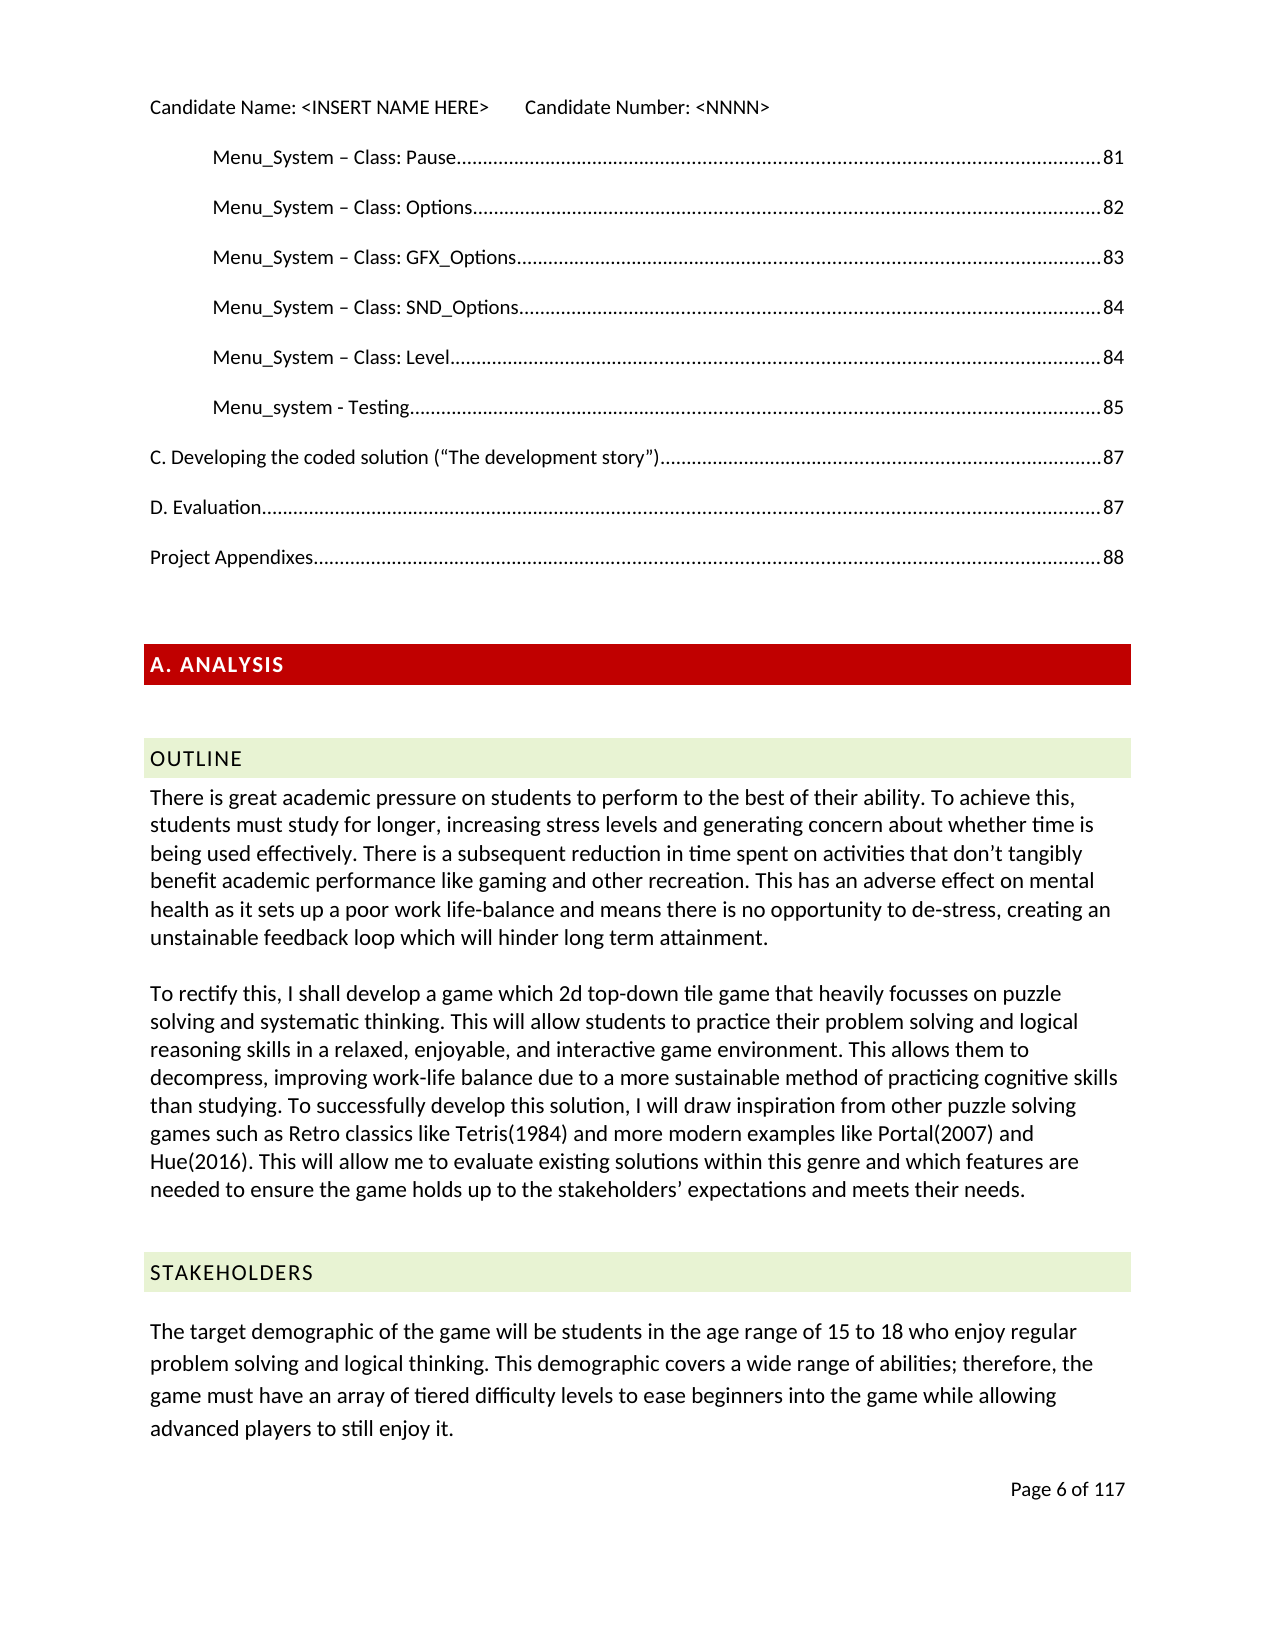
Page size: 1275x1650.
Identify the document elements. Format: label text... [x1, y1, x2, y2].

subtitle Outline [150, 744, 1125, 772]
text There is great academic pressure on students to perform to the best of their ability. To achieve this, students must study for longer, increasing stress levels and generating concern about whether time is being used effectively. There is a subsequent reduction in time spent on activities that don’t tangibly benefit academic performance like gaming and other recreation. This has an adverse effect on mental health as it sets up a poor work life-balance and means there is no opportunity to de-stress, creating an unstainable feedback loop which will hinder long term attainment. [150, 783, 1125, 951]
subtitle A. Analysis [150, 651, 1125, 679]
text To rectify this, I shall develop a game which 2d top-down tile game that heavily focusses on puzzle solving and systematic thinking. This will allow students to practice their problem solving and logical reasoning skills in a relaxed, enjoyable, and interactive game environment. This allows them to decompress, improving work-life balance due to a more sustainable method of practicing cognitive skills than studying. To successfully develop this solution, I will draw inspiration from other puzzle solving games such as Retro classics like Tetris(1984) and more modern examples like Portal(2007) and Hue(2016). This will allow me to evaluate existing solutions within this genre and which features are needed to ensure the game holds up to the stakeholders’ expectations and meets their needs. [150, 979, 1125, 1203]
text The target demographic of the game will be students in the age range of 15 to 18 who enjoy regular problem solving and logical thinking. This demographic covers a wide range of abilities; therefore, the game must have an array of tiered difficulty levels to ease beginners into the game while allowing advanced players to still enjoy it. [150, 1317, 1125, 1442]
subtitle Stakeholders [150, 1258, 1125, 1286]
